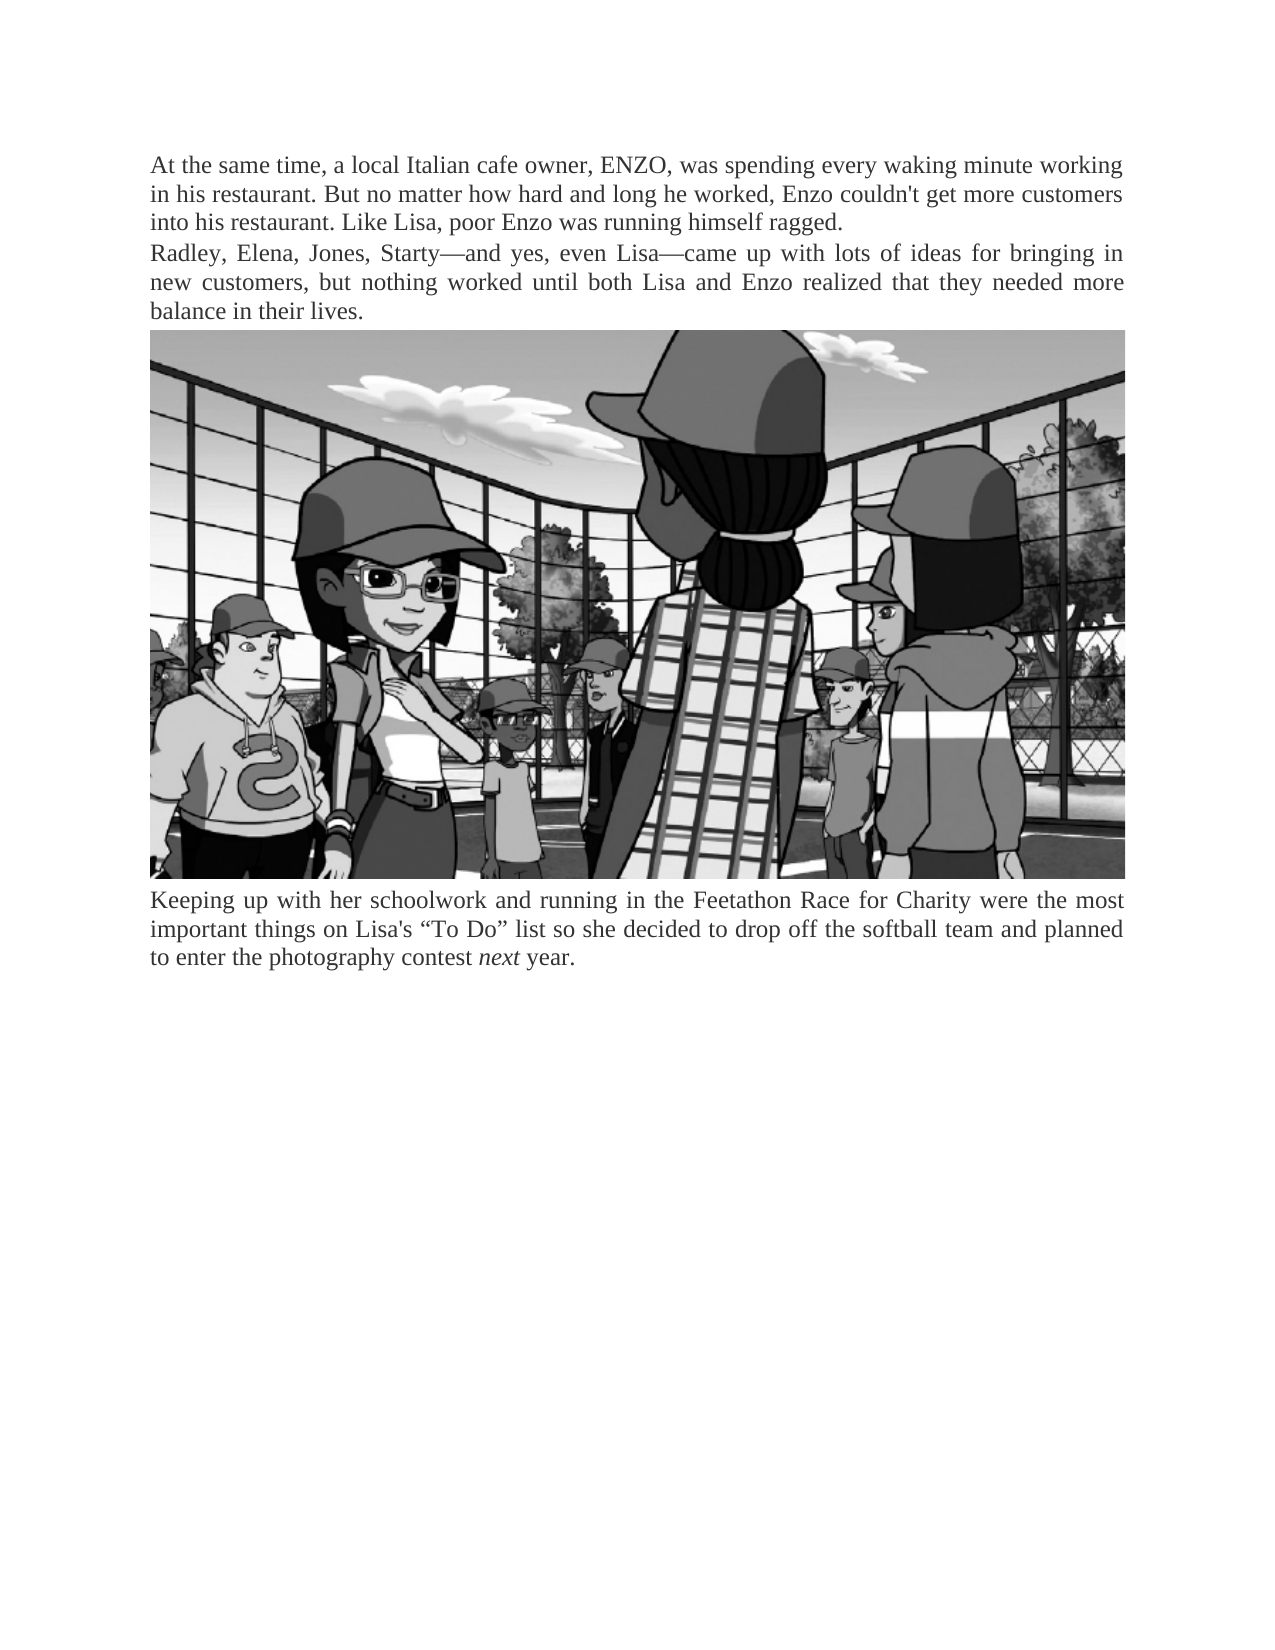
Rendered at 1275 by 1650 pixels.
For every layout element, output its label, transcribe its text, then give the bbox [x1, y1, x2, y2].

text Keeping up with her schoolwork and running in the Feetathon Race for Charity were the most important things on Lisa's “To Do” list so she decided to drop off the softball team and planned to enter the photography contest next year. [150, 885, 1125, 971]
picture [150, 330, 1125, 879]
text Radley, Elena, Jones, Starty—and yes, even Lisa—came up with lots of ideas for bringing in new customers, but nothing worked until both Lisa and Enzo realized that they needed more balance in their lives. [150, 238, 1125, 324]
text At the same time, a local Italian cafe owner, ENZO, was spending every waking minute working in his restaurant. But no matter how hard and long he worked, Enzo couldn't get more customers into his restaurant. Like Lisa, poor Enzo was running himself ragged. [150, 150, 1125, 236]
